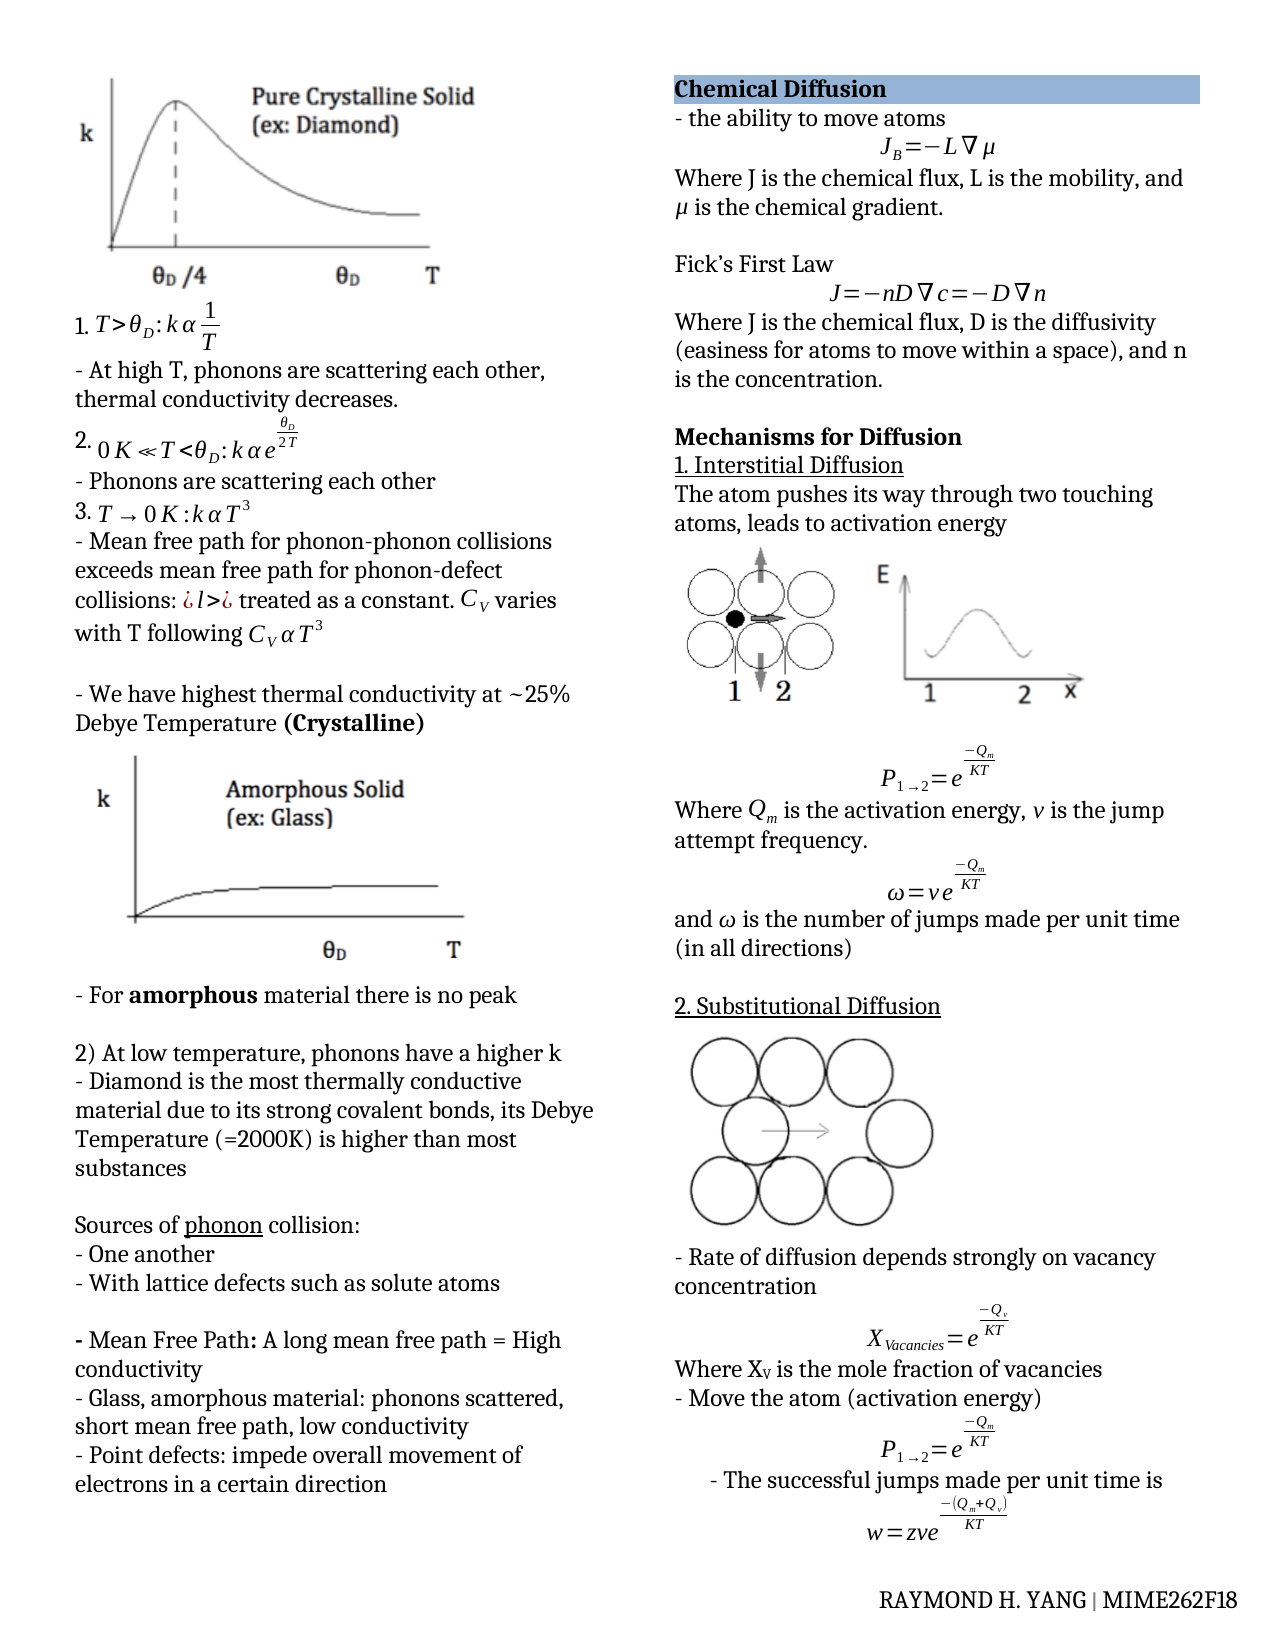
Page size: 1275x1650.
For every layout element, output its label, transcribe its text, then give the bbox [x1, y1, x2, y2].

text 2. Substitutional Diffusion [674, 992, 1200, 1020]
picture [674, 1020, 950, 1244]
text - For amorphous material there is no peak [75, 981, 601, 1010]
text - Mean Free Path: A long mean free path = High conductivity [75, 1326, 601, 1383]
picture [75, 75, 482, 297]
text - Glass, amorphous material: phonons scattered, short mean free path, low conductivity [75, 1383, 601, 1441]
text Fick’s First Law [674, 250, 1200, 279]
text The atom pushes its way through two touching atoms, leads to activation energy [674, 480, 1200, 538]
picture [674, 537, 1112, 715]
text 3. [75, 496, 601, 527]
text 1. Interstitial Diffusion [674, 451, 1200, 480]
text 2) At low temperature, phonons have a higher k [75, 1038, 601, 1067]
text Where J is the chemical flux, D is the diffusivity (easiness for atoms to move within a space), and n is the concentration. [674, 308, 1200, 394]
text Mechanisms for Diffusion [674, 423, 1200, 451]
text - At high T, phonons are scattering each other, thermal conductivity decreases. [75, 356, 601, 413]
text - We have highest thermal conductivity at ~25% Debye Temperature (Crystalline) [75, 680, 601, 737]
text Chemical Diffusion [674, 75, 1200, 104]
text - Move the atom (activation energy) [674, 1383, 1200, 1412]
text 1. [75, 297, 601, 356]
text - Diamond is the most thermally conductive material due to its strong covalent bonds, its Debye Temperature (=2000K) is higher than most substances [75, 1067, 601, 1182]
text Where XV is the mole fraction of vacancies [674, 1355, 1200, 1383]
text - Rate of diffusion depends strongly on vacancy concentration [674, 1243, 1200, 1301]
text - Mean free path for phonon-phonon collisions exceeds mean free path for phonon-defect collisions: treated as a constant. varies with T following [75, 527, 601, 651]
picture [75, 737, 505, 981]
text - Phonons are scattering each other [75, 467, 601, 496]
text - The successful jumps made per unit time is [674, 1466, 1200, 1546]
text - With lattice defects such as solute atoms [75, 1268, 601, 1297]
text and is the number of jumps made per unit time (in all directions) [674, 905, 1200, 963]
text 2. [75, 413, 601, 467]
text - the ability to move atoms [674, 104, 1200, 132]
text - Point defects: impede overall movement of electrons in a certain direction [75, 1441, 601, 1498]
text - One another [75, 1240, 601, 1268]
text Sources of phonon collision: [75, 1211, 601, 1240]
text Where J is the chemical flux, L is the mobility, and is the chemical gradient. [674, 164, 1200, 221]
text Where is the activation energy, is the jump attempt frequency. [674, 795, 1200, 855]
